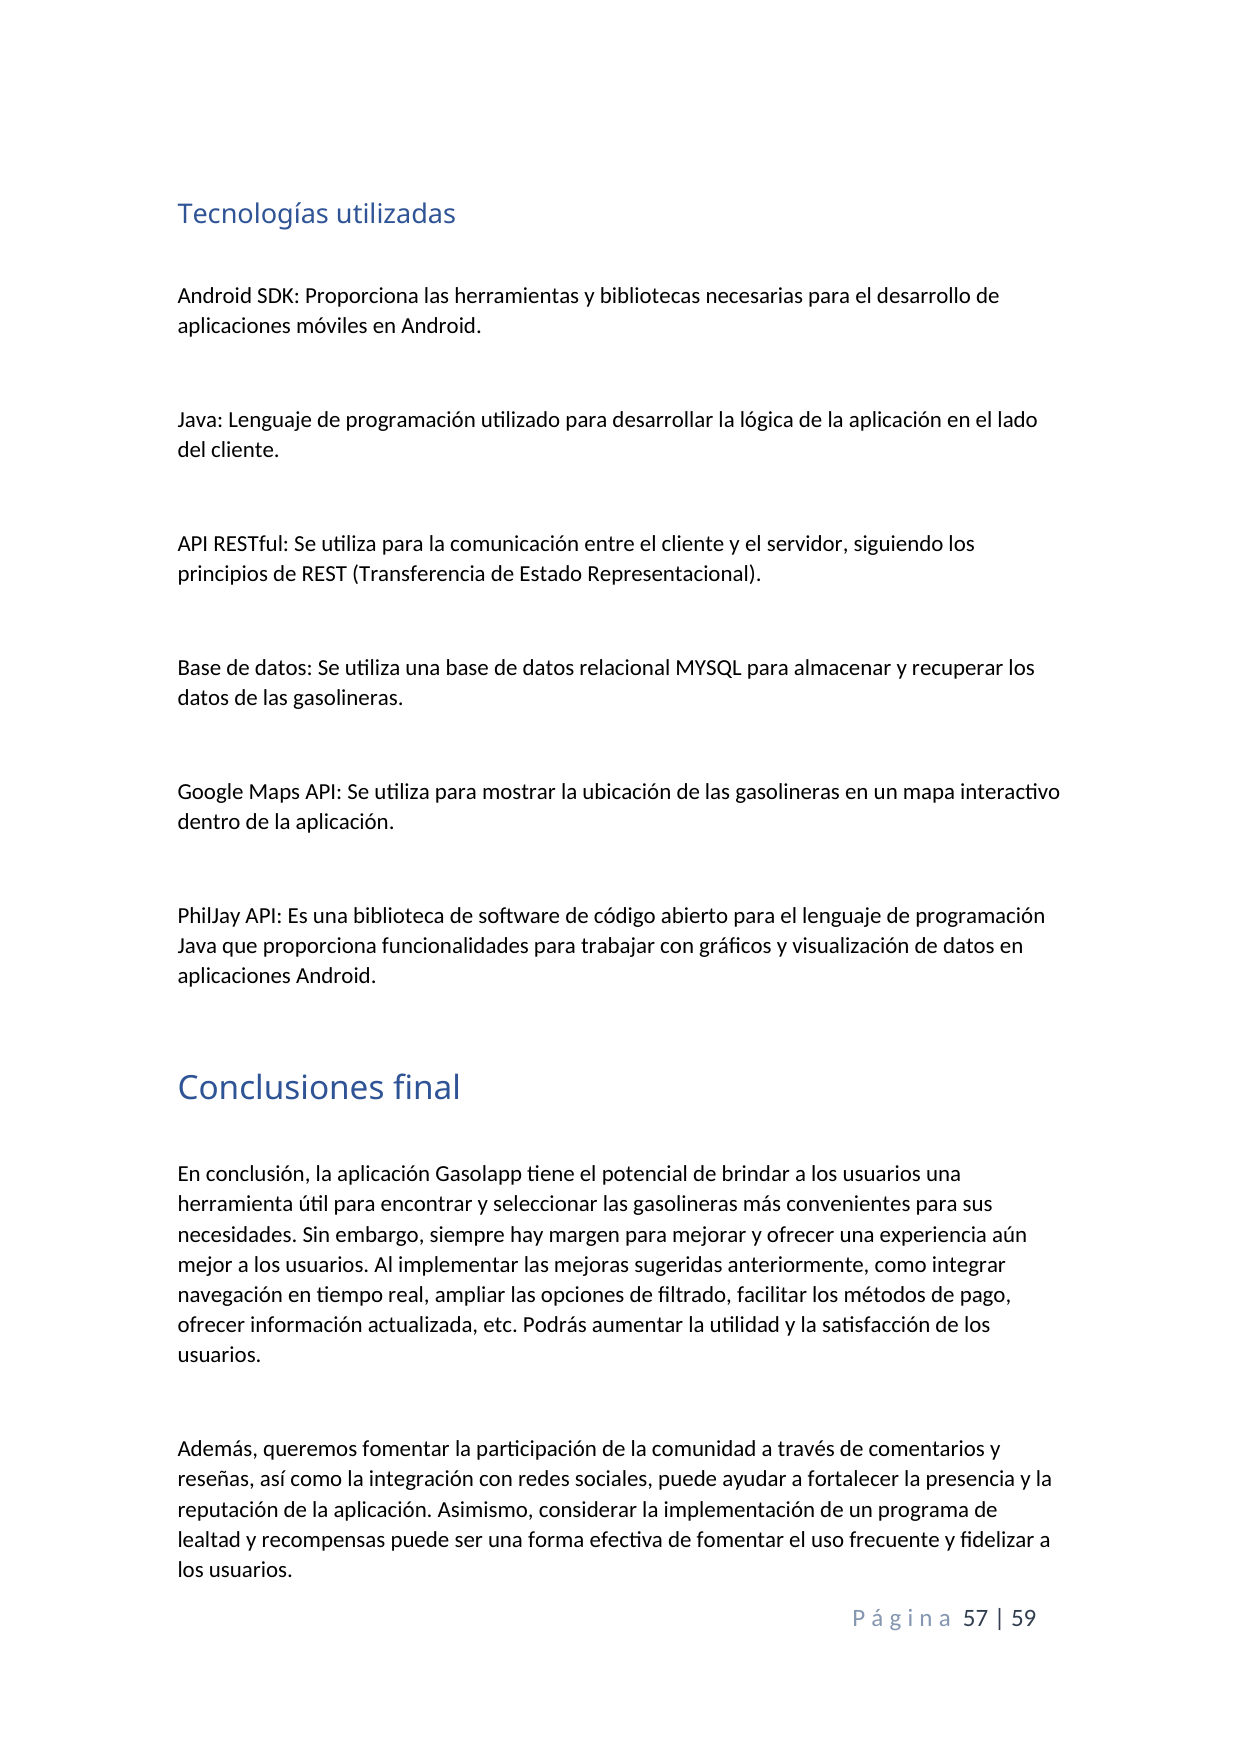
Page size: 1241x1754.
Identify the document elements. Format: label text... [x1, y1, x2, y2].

text Además, queremos fomentar la participación de la comunidad a través de comentarios y reseñas, así como la integración con redes sociales, puede ayudar a fortalecer la presencia y la reputación de la aplicación. Asimismo, considerar la implementación de un programa de lealtad y recompensas puede ser una forma efectiva de fomentar el uso frecuente y fidelizar a los usuarios. [177, 1434, 1063, 1583]
text PhilJay API: Es una biblioteca de software de código abierto para el lenguaje de programación Java que proporciona funcionalidades para trabajar con gráficos y visualización de datos en aplicaciones Android. [177, 901, 1063, 989]
text Java: Lenguaje de programación utilizado para desarrollar la lógica de la aplicación en el lado del cliente. [177, 405, 1063, 463]
text Base de datos: Se utiliza una base de datos relacional MYSQL para almacenar y recuperar los datos de las gasolineras. [177, 653, 1063, 711]
text En conclusión, la aplicación Gasolapp tiene el potencial de brindar a los usuarios una herramienta útil para encontrar y seleccionar las gasolineras más convenientes para sus necesidades. Sin embargo, siempre hay margen para mejorar y ofrecer una experiencia aún mejor a los usuarios. Al implementar las mejoras sugeridas anteriormente, como integrar navegación en tiempo real, ampliar las opciones de filtrado, facilitar los métodos de pago, ofrecer información actualizada, etc. Podrás aumentar la utilidad y la satisfacción de los usuarios. [177, 1159, 1063, 1368]
subtitle Tecnologías utilizadas [177, 194, 1063, 231]
subtitle Conclusiones final [177, 1063, 1063, 1109]
text Android SDK: Proporciona las herramientas y bibliotecas necesarias para el desarrollo de aplicaciones móviles en Android. [177, 281, 1063, 339]
text Google Maps API: Se utiliza para mostrar la ubicación de las gasolineras en un mapa interactivo dentro de la aplicación. [177, 777, 1063, 835]
text API RESTful: Se utiliza para la comunicación entre el cliente y el servidor, siguiendo los principios de REST (Transferencia de Estado Representacional). [177, 529, 1063, 587]
